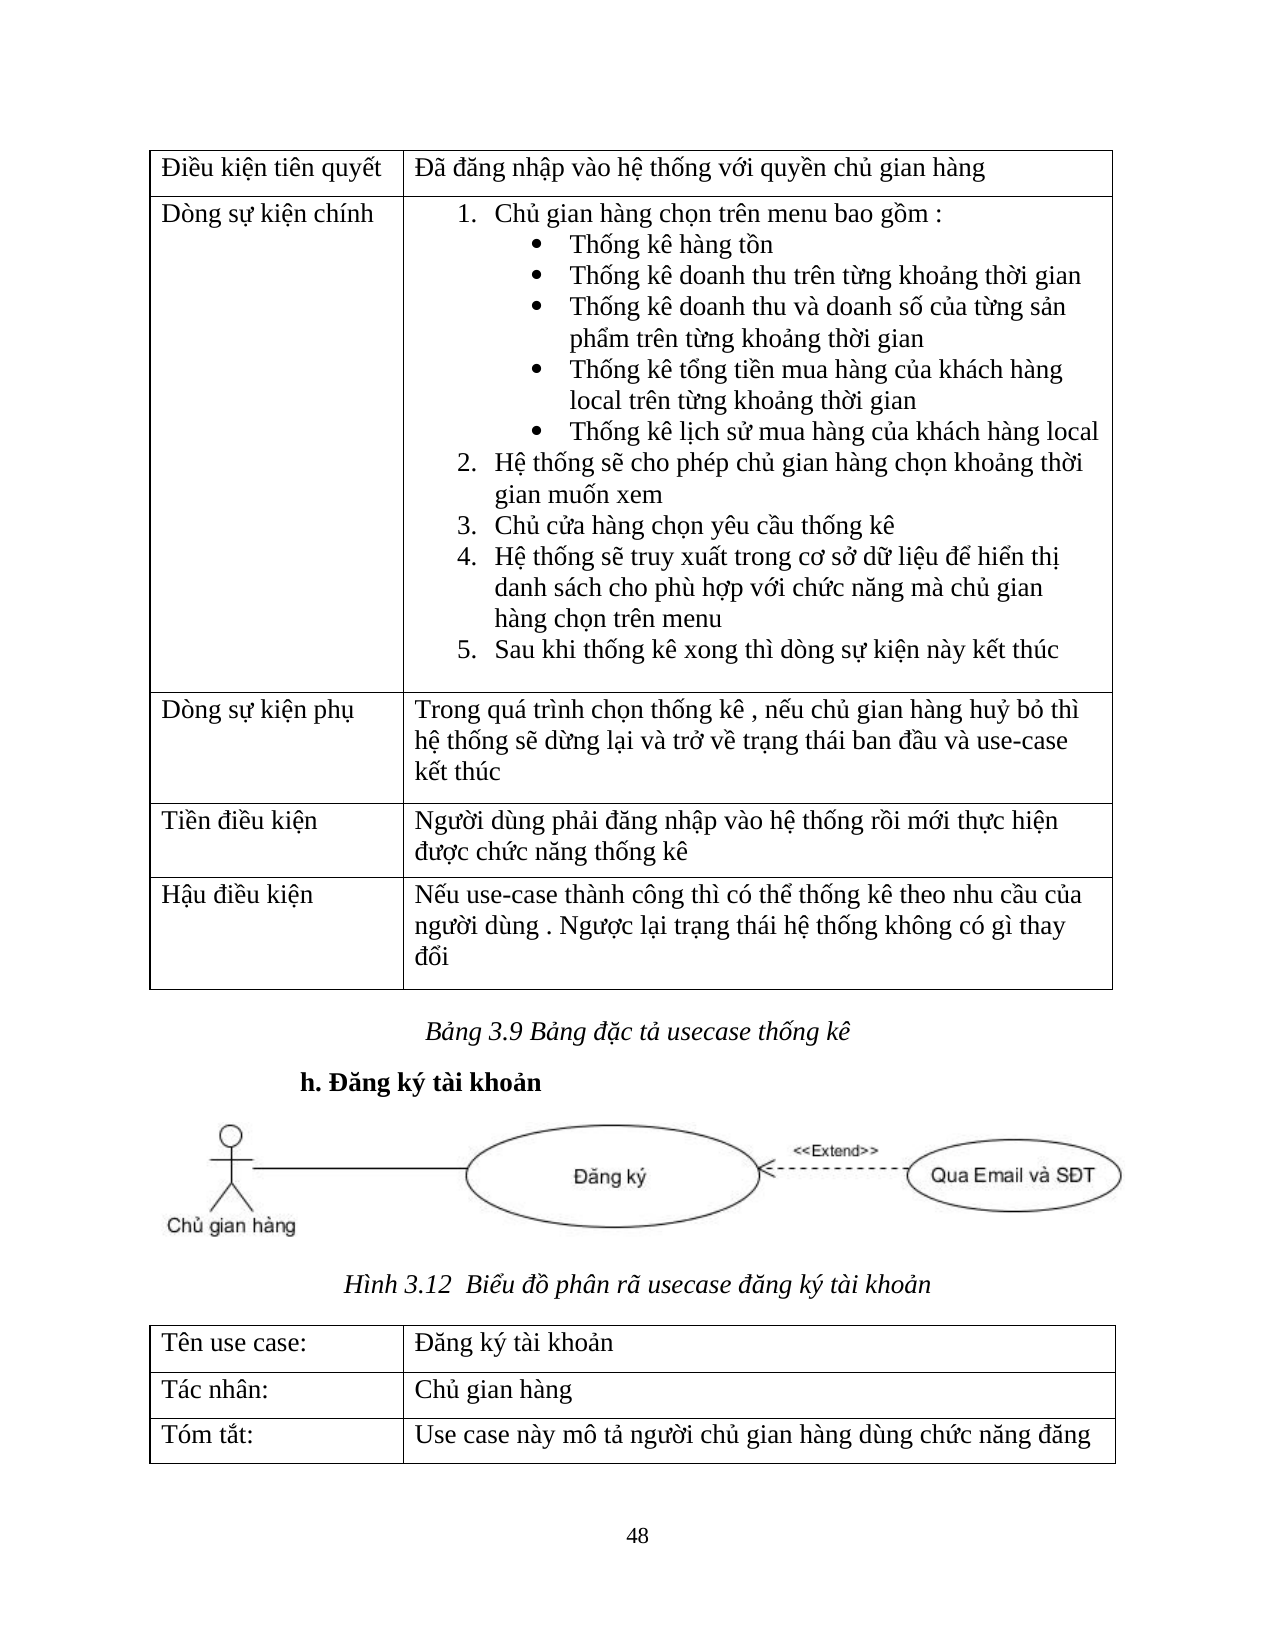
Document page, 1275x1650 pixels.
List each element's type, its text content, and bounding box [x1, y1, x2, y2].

subtitle h. Đăng ký tài khoản [150, 1067, 1125, 1098]
table_cell Dòng sự kiện chính [151, 197, 403, 692]
table_cell Tác nhân: [151, 1373, 403, 1418]
table_cell Điều kiện tiên quyết [151, 151, 403, 196]
table_cell Tóm tắt: [151, 1419, 403, 1463]
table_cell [404, 1419, 1115, 1463]
text Bảng 3.9 Bảng đặc tả usecase thống kê [150, 1014, 1125, 1046]
table_cell Chủ gian hàng chọn trên menu bao gồm : Thống kê hàng tồn Thống kê doanh thu trên từng khoảng thời gian Thống kê doanh thu và doanh số của từng sản phẩm trên từng khoảng thời gian Thống kê tổng tiền mua hàng của khách hàng local trên từng khoảng thời gian Thống kê lịch sử mua hàng của khách hàng local Hệ thống sẽ cho phép chủ gian hàng chọn khoảng thời gian muốn xem Chủ cửa hàng chọn yêu cầu thống kê Hệ thống sẽ truy xuất trong cơ sở dữ liệu để hiển thị danh sách cho phù hợp với chức năng mà chủ gian hàng chọn trên menu Sau khi thống kê xong thì dòng sự kiện này kết thúc [404, 197, 1112, 692]
table_header Đăng ký tài khoản [404, 1326, 1115, 1372]
table_cell Người dùng phải đăng nhập vào hệ thống rồi mới thực hiện được chức năng thống kê [404, 804, 1112, 877]
picture [150, 1122, 1125, 1244]
table_cell Dòng sự kiện phụ [151, 693, 403, 803]
table_cell Nếu use-case thành công thì có thể thống kê theo nhu cầu của người dùng . Ngược lại trạng thái hệ thống không có gì thay đổi [404, 878, 1112, 988]
table_cell Chủ gian hàng [404, 1373, 1115, 1418]
table_cell Trong quá trình chọn thống kê , nếu chủ gian hàng huỷ bỏ thì hệ thống sẽ dừng lại và trở về trạng thái ban đầu và use-case kết thúc [404, 693, 1112, 803]
text Hình 3.12 Biểu đồ phân rã usecase đăng ký tài khoản [150, 1268, 1125, 1300]
table_cell Hậu điều kiện [151, 878, 403, 988]
table_cell Tiền điều kiện [151, 804, 403, 877]
table_cell Đã đăng nhập vào hệ thống với quyền chủ gian hàng [404, 151, 1112, 196]
table_header Tên use case: [151, 1326, 403, 1372]
